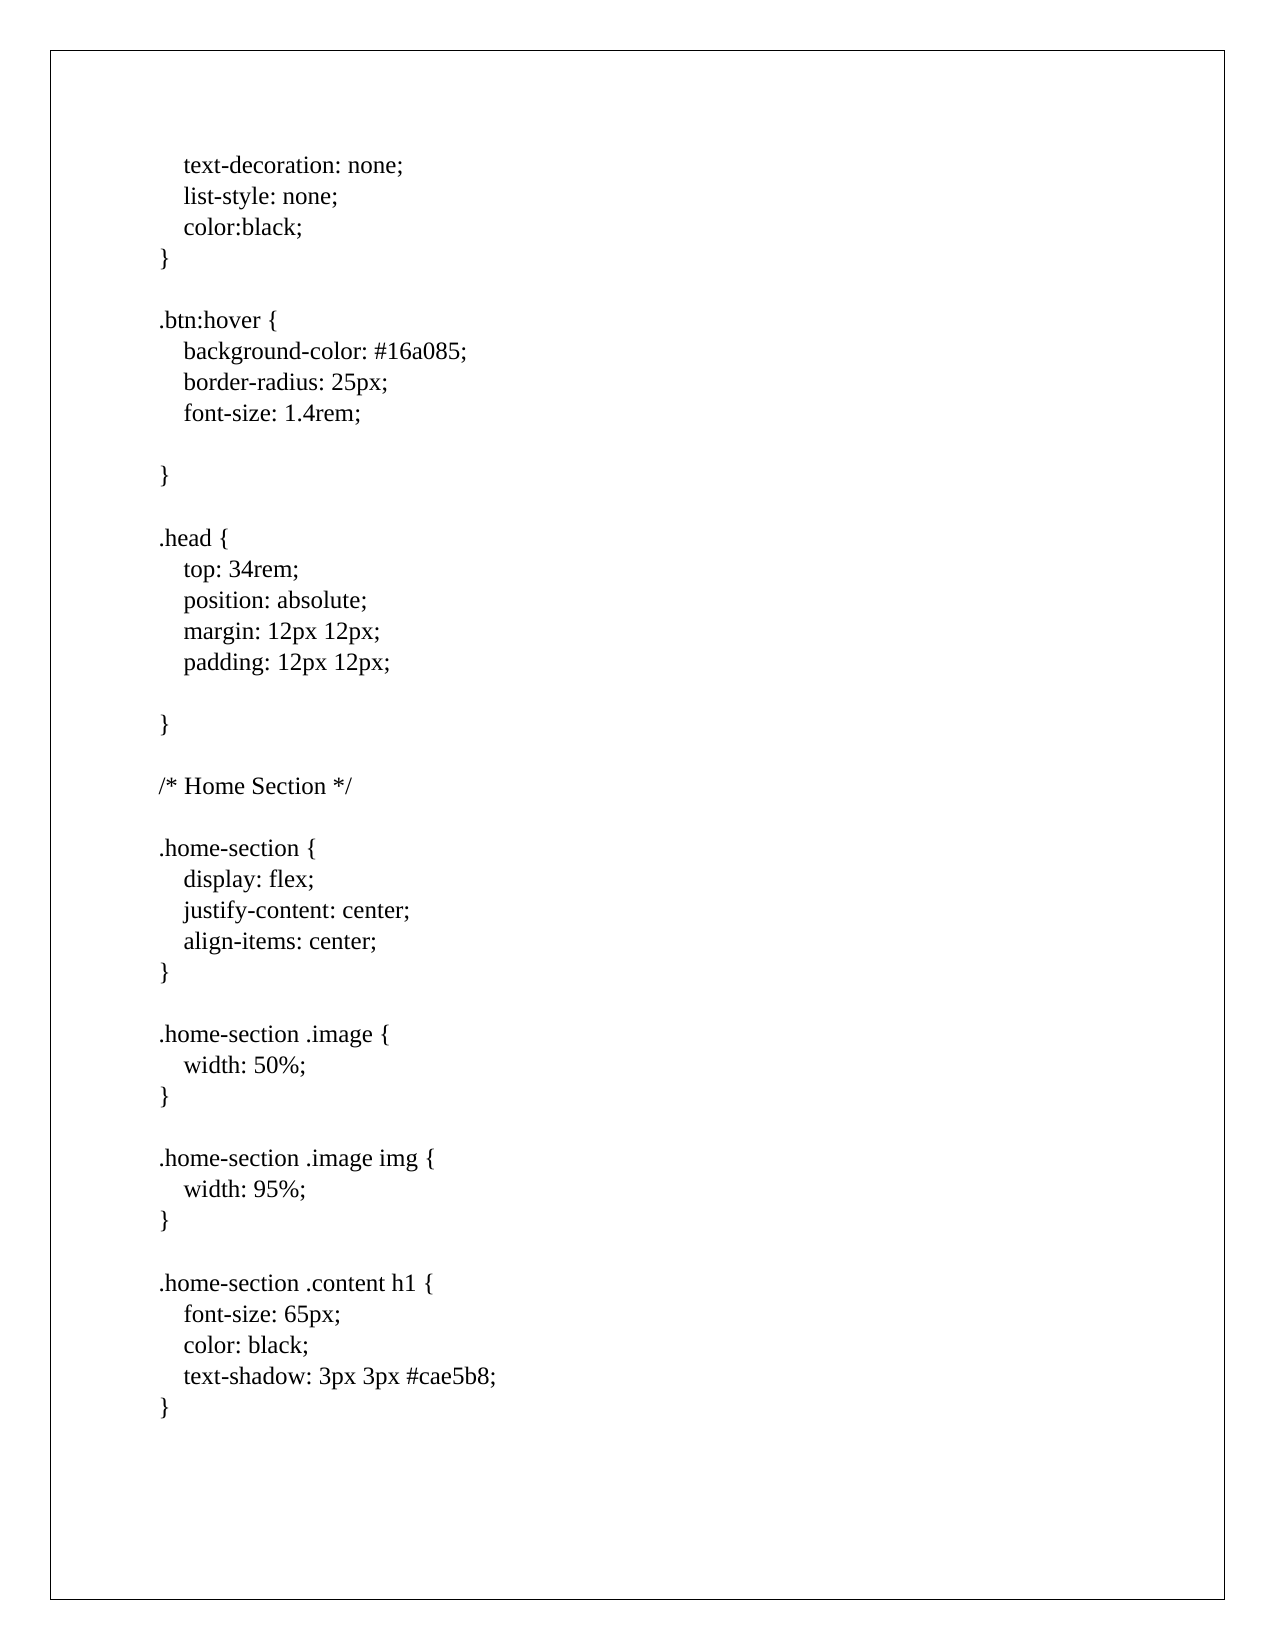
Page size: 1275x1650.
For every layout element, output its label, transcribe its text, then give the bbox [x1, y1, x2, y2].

text list-style: none; [158, 181, 1125, 210]
text } [158, 1392, 1125, 1421]
text .home-section .image img { [158, 1143, 1125, 1172]
text /* Home Section */ [158, 771, 1125, 800]
text font-size: 1.4rem; [158, 398, 1125, 427]
text font-size: 65px; [158, 1299, 1125, 1327]
text .home-section .content h1 { [158, 1268, 1125, 1296]
text } [158, 709, 1125, 738]
text } [158, 957, 1125, 986]
text .home-section { [158, 833, 1125, 862]
text display: flex; [158, 864, 1125, 893]
text position: absolute; [158, 585, 1125, 613]
text padding: 12px 12px; [158, 647, 1125, 676]
text .head { [158, 523, 1125, 551]
text text-shadow: 3px 3px #cae5b8; [158, 1361, 1125, 1389]
text background-color: #16a085; [158, 336, 1125, 365]
text margin: 12px 12px; [158, 616, 1125, 644]
text .home-section .image { [158, 1019, 1125, 1048]
text width: 50%; [158, 1050, 1125, 1079]
text color:black; [158, 212, 1125, 241]
text align-items: center; [158, 926, 1125, 955]
text } [158, 243, 1125, 272]
text top: 34rem; [158, 554, 1125, 582]
text justify-content: center; [158, 895, 1125, 924]
text } [158, 461, 1125, 489]
text } [158, 1081, 1125, 1110]
text width: 95%; [158, 1174, 1125, 1203]
text border-radius: 25px; [158, 367, 1125, 396]
text } [158, 1206, 1125, 1234]
text text-decoration: none; [158, 150, 1125, 179]
text .btn:hover { [158, 305, 1125, 334]
text color: black; [158, 1330, 1125, 1358]
